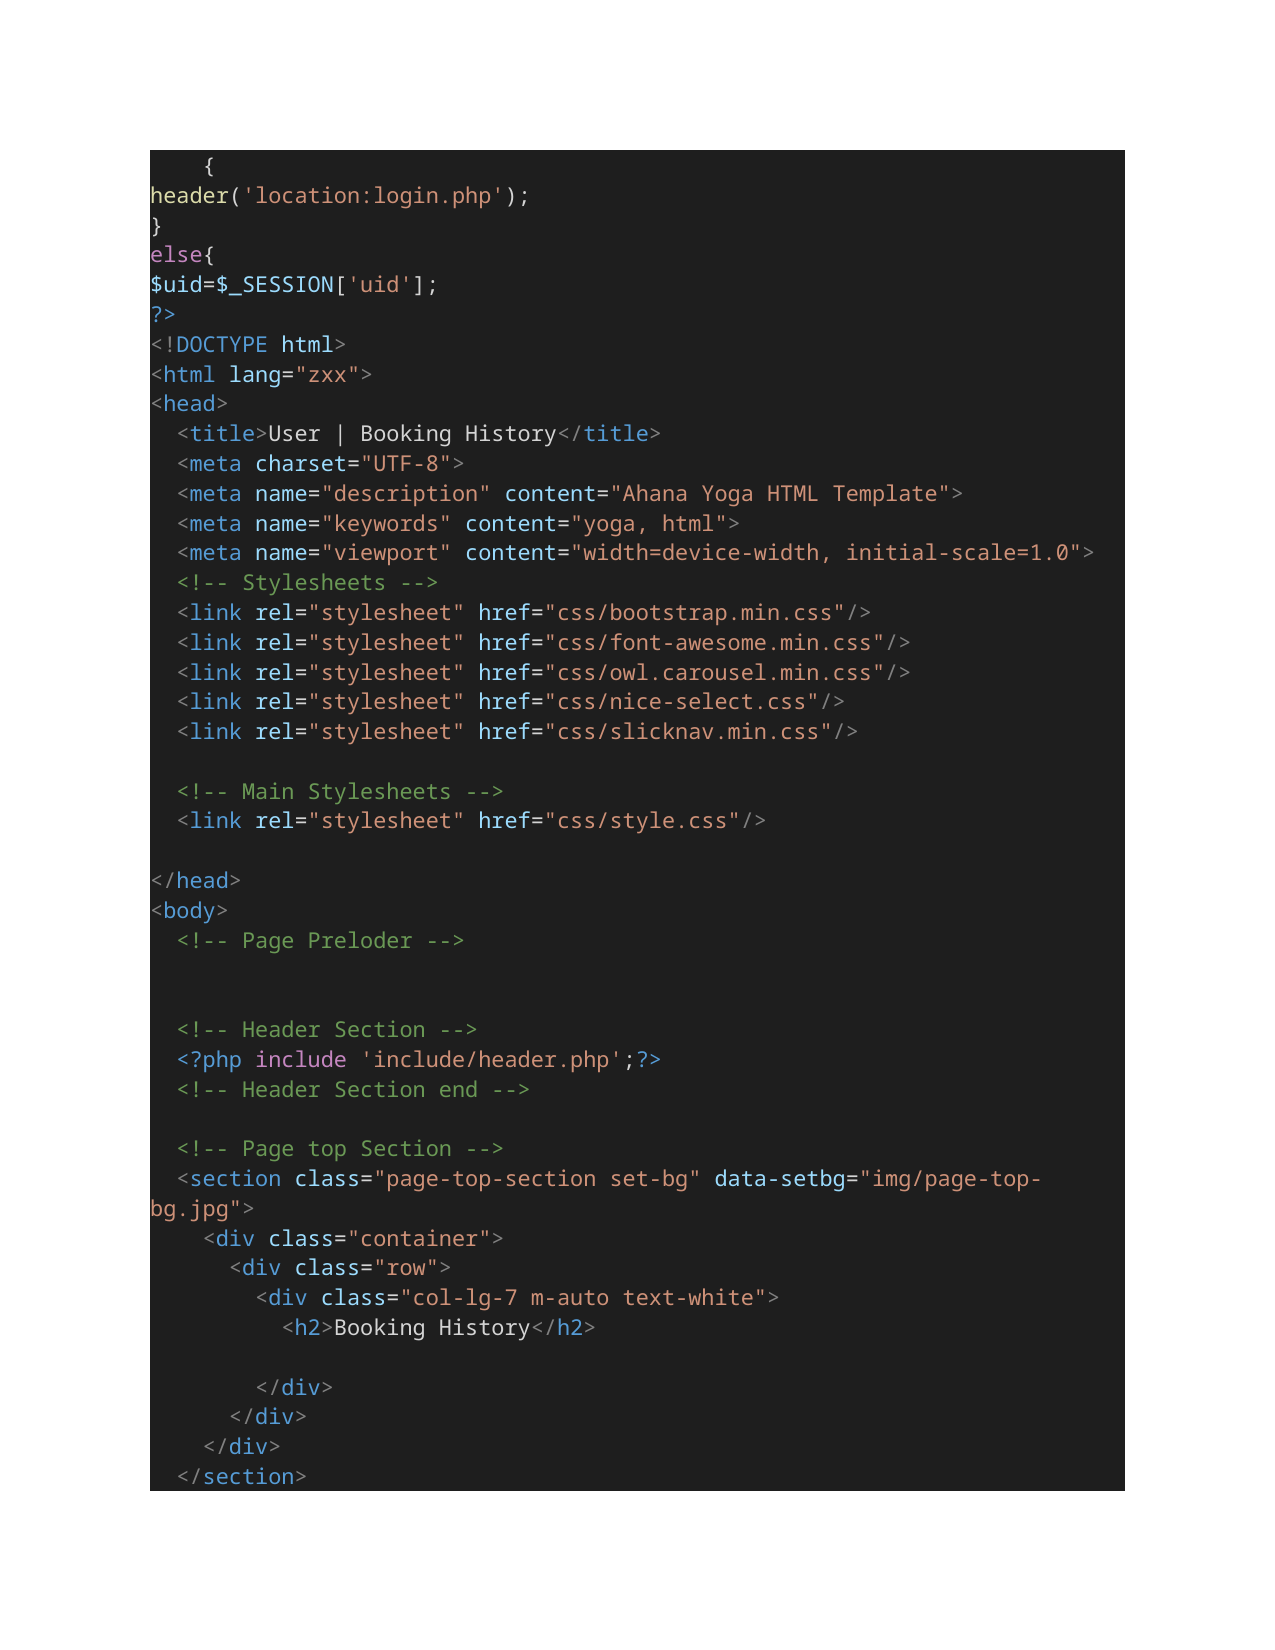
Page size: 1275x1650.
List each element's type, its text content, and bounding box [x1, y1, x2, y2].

text <link rel="stylesheet" href="css/owl.carousel.min.css"/> [150, 656, 1125, 686]
text <?php include 'include/header.php';?> [150, 1044, 1125, 1073]
text <link rel="stylesheet" href="css/nice-select.css"/> [150, 686, 1125, 716]
text <link rel="stylesheet" href="css/style.css"/> [150, 805, 1125, 835]
text <link rel="stylesheet" href="css/font-awesome.min.css"/> [150, 627, 1125, 656]
text <body> [150, 895, 1125, 924]
text <section class="page-top-section set-bg" data-setbg="img/page-top-bg.jpg"> [150, 1163, 1125, 1222]
text <!-- Stylesheets --> [150, 567, 1125, 597]
text </div> [150, 1401, 1125, 1431]
text <meta charset="UTF-8"> [150, 448, 1125, 478]
text { [150, 150, 1125, 180]
text } [150, 209, 1125, 239]
text <!-- Page Preloder --> [150, 924, 1125, 954]
text <link rel="stylesheet" href="css/bootstrap.min.css"/> [150, 597, 1125, 627]
text <!-- Header Section end --> [150, 1073, 1125, 1103]
text </head> [150, 865, 1125, 895]
text <div class="container"> [150, 1222, 1125, 1252]
text header('location:login.php'); [150, 180, 1125, 209]
text $uid=$_SESSION['uid']; [150, 269, 1125, 299]
text <!-- Header Section --> [150, 1014, 1125, 1044]
text <meta name="description" content="Ahana Yoga HTML Template"> [150, 478, 1125, 507]
text <div class="row"> [150, 1252, 1125, 1282]
text </section> [150, 1461, 1125, 1491]
text <meta name="keywords" content="yoga, html"> [150, 507, 1125, 537]
text <link rel="stylesheet" href="css/slicknav.min.css"/> [150, 716, 1125, 746]
text <!DOCTYPE html> [150, 329, 1125, 358]
text ?> [150, 299, 1125, 329]
text <h2>Booking History</h2> [150, 1312, 1125, 1342]
text </div> [150, 1371, 1125, 1401]
text <html lang="zxx"> [150, 358, 1125, 388]
text <!-- Main Stylesheets --> [150, 776, 1125, 805]
text <meta name="viewport" content="width=device-width, initial-scale=1.0"> [150, 537, 1125, 567]
text </div> [150, 1431, 1125, 1461]
text <head> [150, 388, 1125, 418]
text <!-- Page top Section --> [150, 1133, 1125, 1163]
text <div class="col-lg-7 m-auto text-white"> [150, 1282, 1125, 1312]
text else{ [150, 239, 1125, 269]
text <title>User | Booking History</title> [150, 418, 1125, 448]
